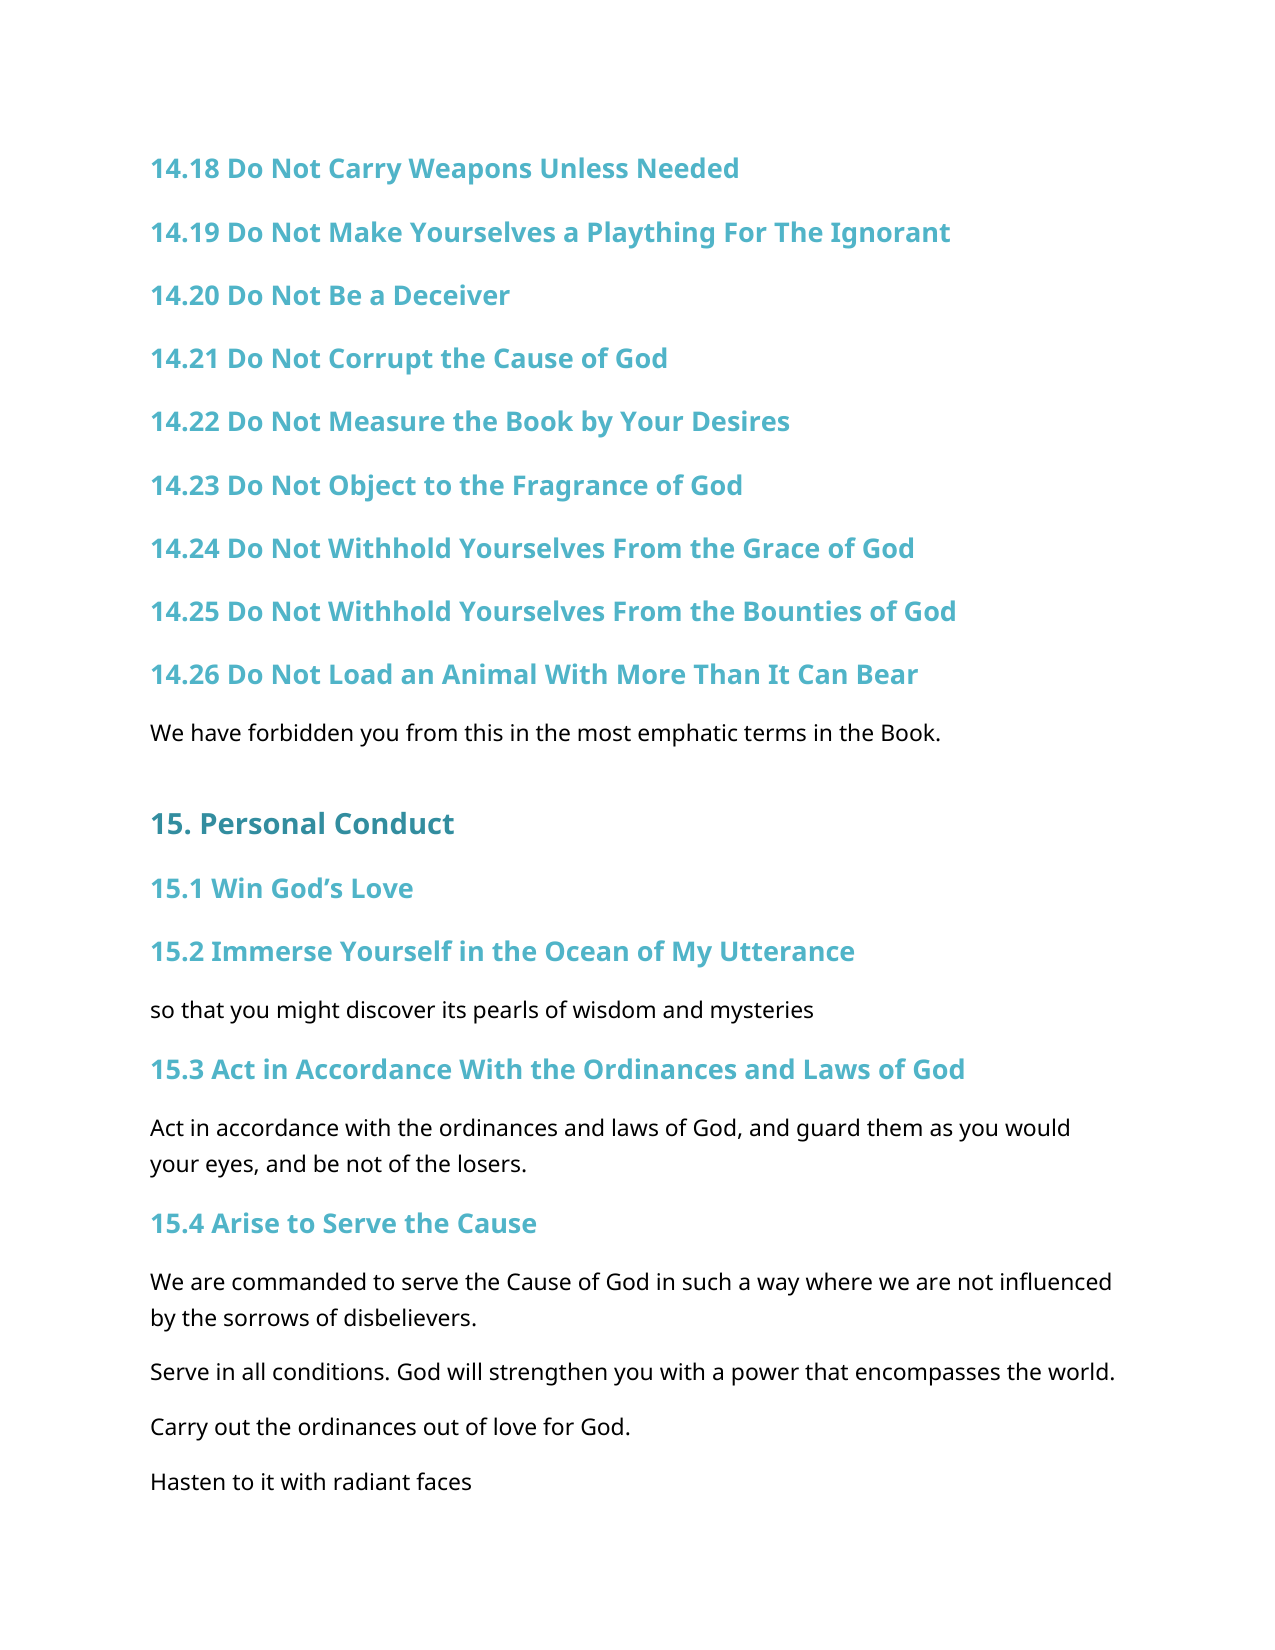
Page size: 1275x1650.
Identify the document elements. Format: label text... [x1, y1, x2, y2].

subtitle 15.3 Act in Accordance With the Ordinances and Laws of God [150, 1051, 1125, 1087]
text Serve in all conditions. God will strengthen you with a power that encompasses the world. [150, 1356, 1125, 1387]
text so that you might discover its pearls of wisdom and mysteries [150, 994, 1125, 1025]
subtitle 14.26 Do Not Load an Animal With More Than It Can Bear [150, 656, 1125, 693]
subtitle 14.20 Do Not Be a Deceiver [150, 276, 1125, 313]
subtitle 14.25 Do Not Withhold Yourselves From the Bounties of God [150, 593, 1125, 629]
text Hasten to it with radiant faces [150, 1466, 1125, 1497]
subtitle 15. Personal Conduct [150, 803, 1125, 843]
subtitle 15.2 Immerse Yourself in the Ocean of My Utterance [150, 933, 1125, 969]
text Carry out the ordinances out of love for God. [150, 1411, 1125, 1442]
subtitle 14.18 Do Not Carry Weapons Unless Needed [150, 150, 1125, 187]
subtitle 14.21 Do Not Corrupt the Cause of God [150, 340, 1125, 377]
subtitle 14.19 Do Not Make Yourselves a Plaything For The Ignorant [150, 213, 1125, 250]
text We are commanded to serve the Cause of God in such a way where we are not influenced by the sorrows of disbelievers. [150, 1266, 1125, 1333]
subtitle 14.24 Do Not Withhold Yourselves From the Grace of God [150, 529, 1125, 566]
subtitle 15.4 Arise to Serve the Cause [150, 1204, 1125, 1241]
subtitle 15.1 Win God’s Love [150, 869, 1125, 906]
text Act in accordance with the ordinances and laws of God, and guard them as you would your eyes, and be not of the losers. [150, 1112, 1125, 1179]
subtitle 14.22 Do Not Measure the Book by Your Desires [150, 403, 1125, 440]
subtitle 14.23 Do Not Object to the Fragrance of God [150, 466, 1125, 503]
text We have forbidden you from this in the most emphatic terms in the Book. [150, 717, 1125, 748]
